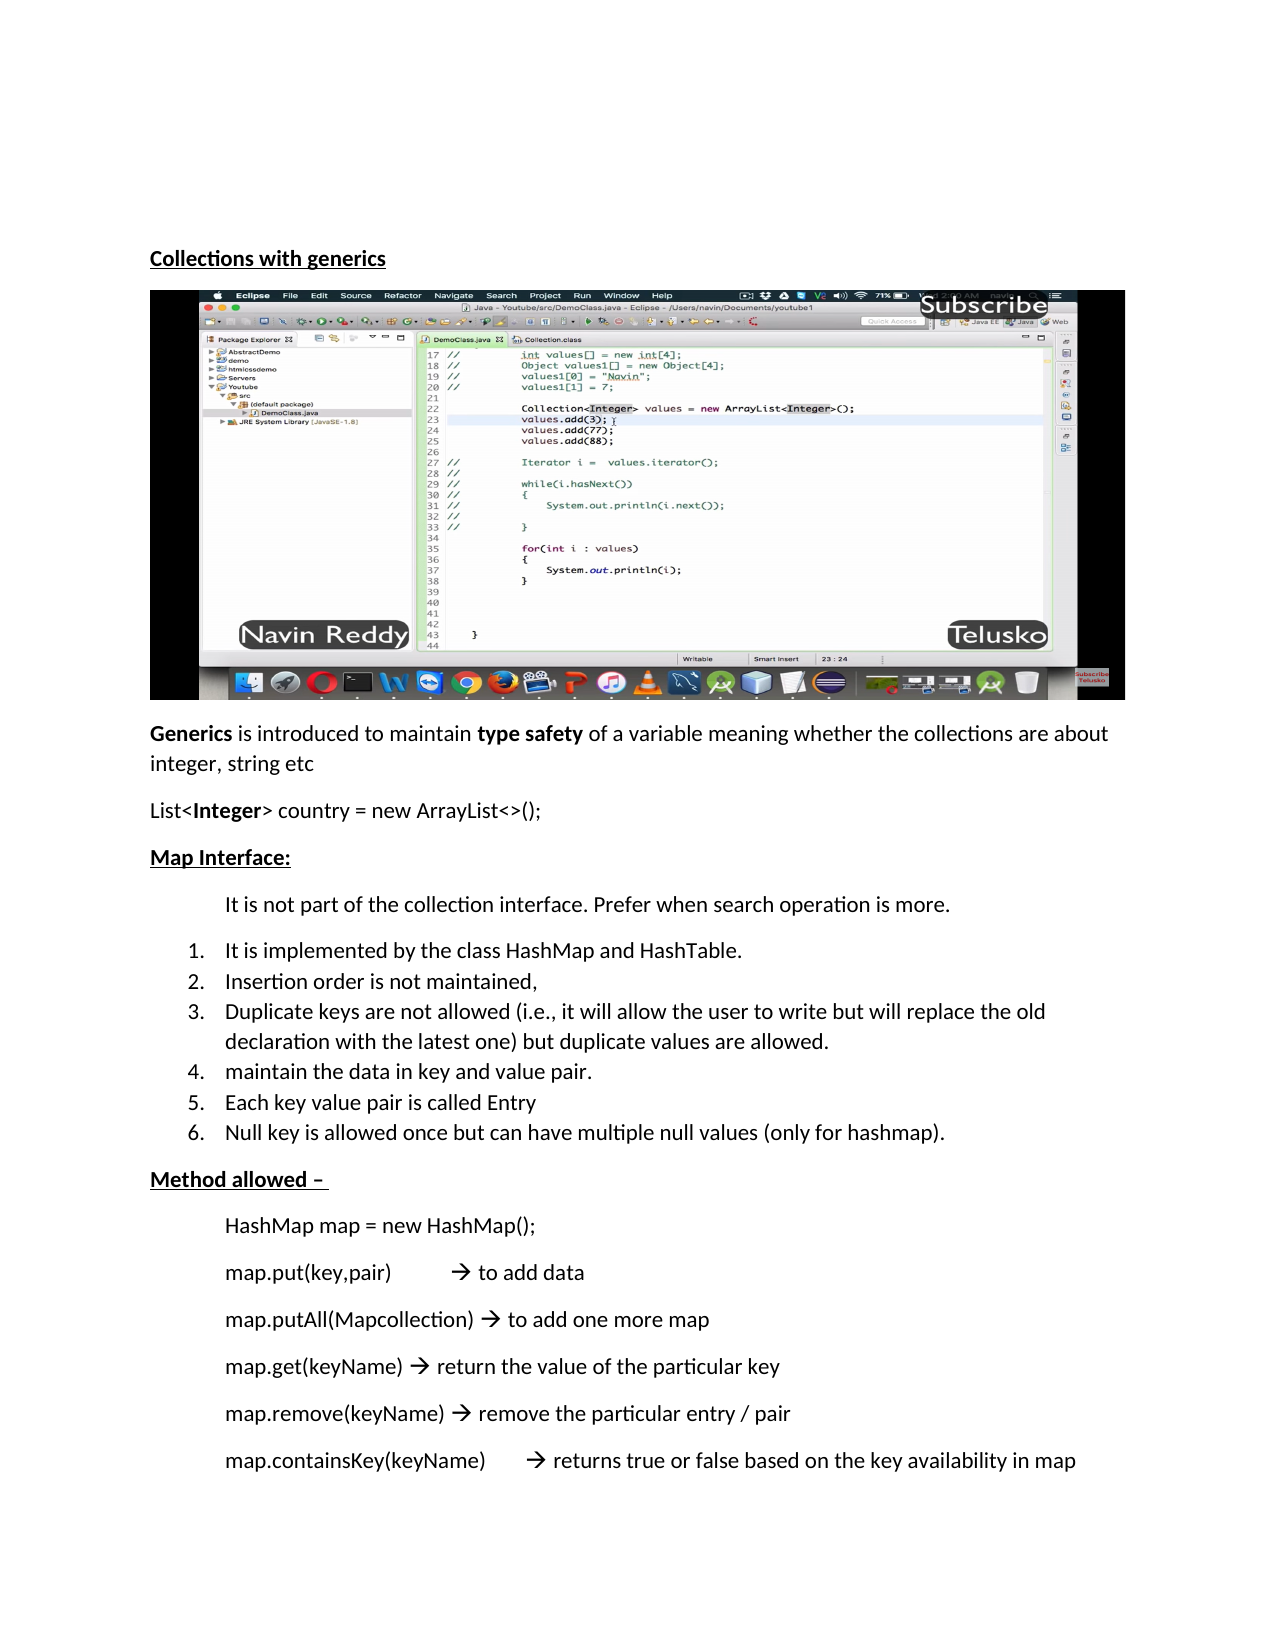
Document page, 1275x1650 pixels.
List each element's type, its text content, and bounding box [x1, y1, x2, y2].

list Insertion order is not maintained, [187, 967, 1125, 995]
text map.put(key,pair) to add data [150, 1258, 1125, 1286]
list maintain the data in key and value pair. [187, 1057, 1125, 1085]
text It is not part of the collection interface. Prefer when search operation is more. [150, 890, 1125, 918]
list Duplicate keys are not allowed (i.e., it will allow the user to write but will replace the old declaration with the latest one) but duplicate values are allowed. [187, 997, 1125, 1055]
text map.remove(keyName) remove the particular entry / pair [150, 1399, 1125, 1427]
text Generics is introduced to maintain type safety of a variable meaning whether the collections are about integer, string etc [150, 719, 1125, 777]
text HashMap map = new HashMap(); [150, 1212, 1125, 1239]
text map.putAll(Mapcollection) to add one more map [150, 1305, 1125, 1333]
list It is implemented by the class HashMap and HashTable. [187, 937, 1125, 964]
text map.get(keyName) return the value of the particular key [150, 1352, 1125, 1380]
text Map Interface: [150, 843, 1125, 871]
text map.containsKey(keyName) returns true or false based on the key availability in map [150, 1446, 1125, 1474]
text Collections with generics [150, 244, 1125, 272]
list Each key value pair is called Entry [187, 1088, 1125, 1116]
text Method allowed – [150, 1165, 1125, 1193]
text List<Integer> country = new ArrayList<>(); [150, 796, 1125, 824]
picture [150, 290, 1125, 700]
list Null key is allowed once but can have multiple null values (only for hashmap). [187, 1118, 1125, 1146]
